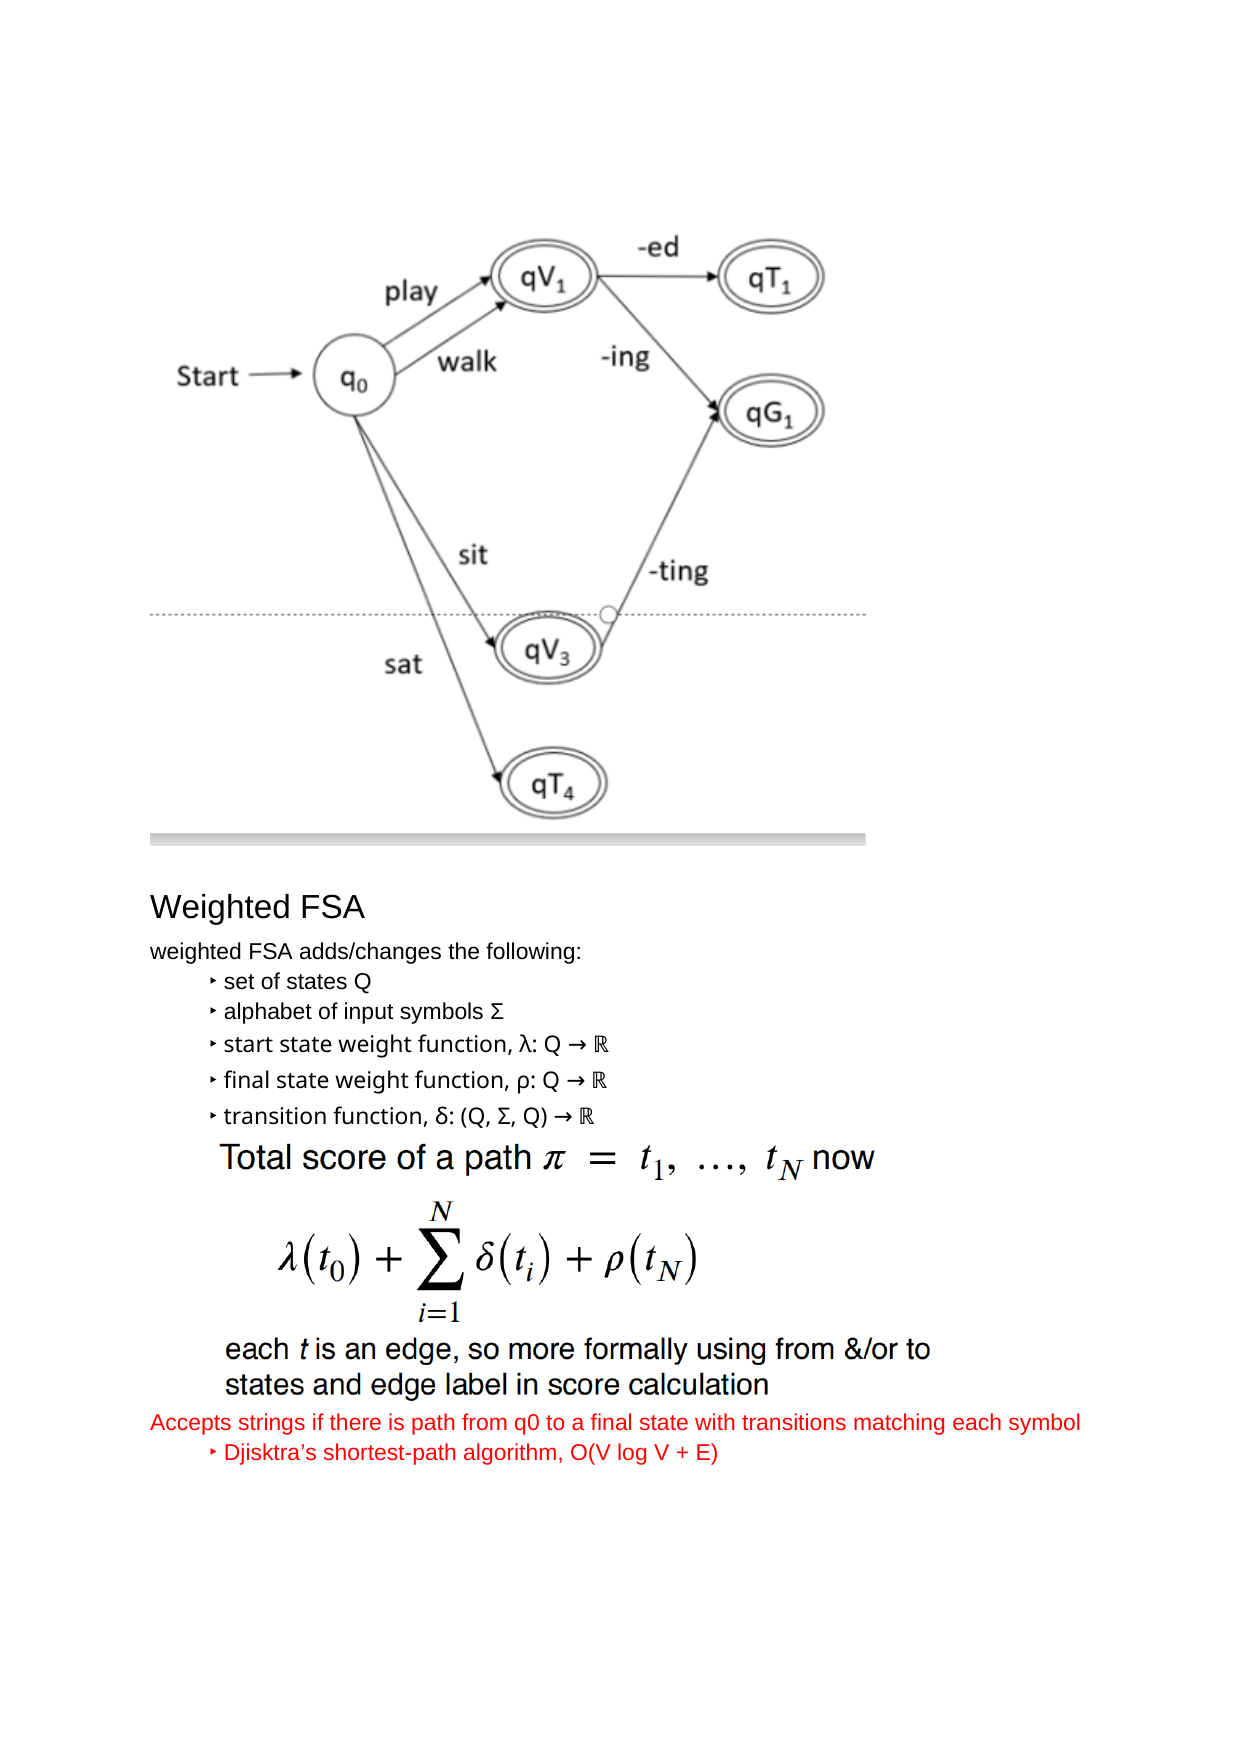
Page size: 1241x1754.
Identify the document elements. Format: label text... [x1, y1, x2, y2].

text ‣ Djisktra’s shortest-path algorithm, O(V log V + E) [150, 1439, 1090, 1465]
subtitle Weighted FSA [150, 887, 1090, 925]
text weighted FSA adds/changes the following: [150, 938, 1090, 964]
picture [208, 1136, 935, 1405]
text ‣ start state weight function, λ: Q → ℝ [150, 1028, 1090, 1059]
text ‣ set of states Q [150, 968, 1090, 994]
text ‣ final state weight function, ρ: Q → ℝ [150, 1064, 1090, 1095]
text ‣ alphabet of input symbols Σ [150, 998, 1090, 1024]
text Accepts strings if there is path from q0 to a final state with transitions matching each symbol [150, 1409, 1090, 1435]
text ‣ transition function, δ: (Q, Σ, Q) → ℝ [150, 1100, 1090, 1131]
picture [150, 150, 866, 846]
